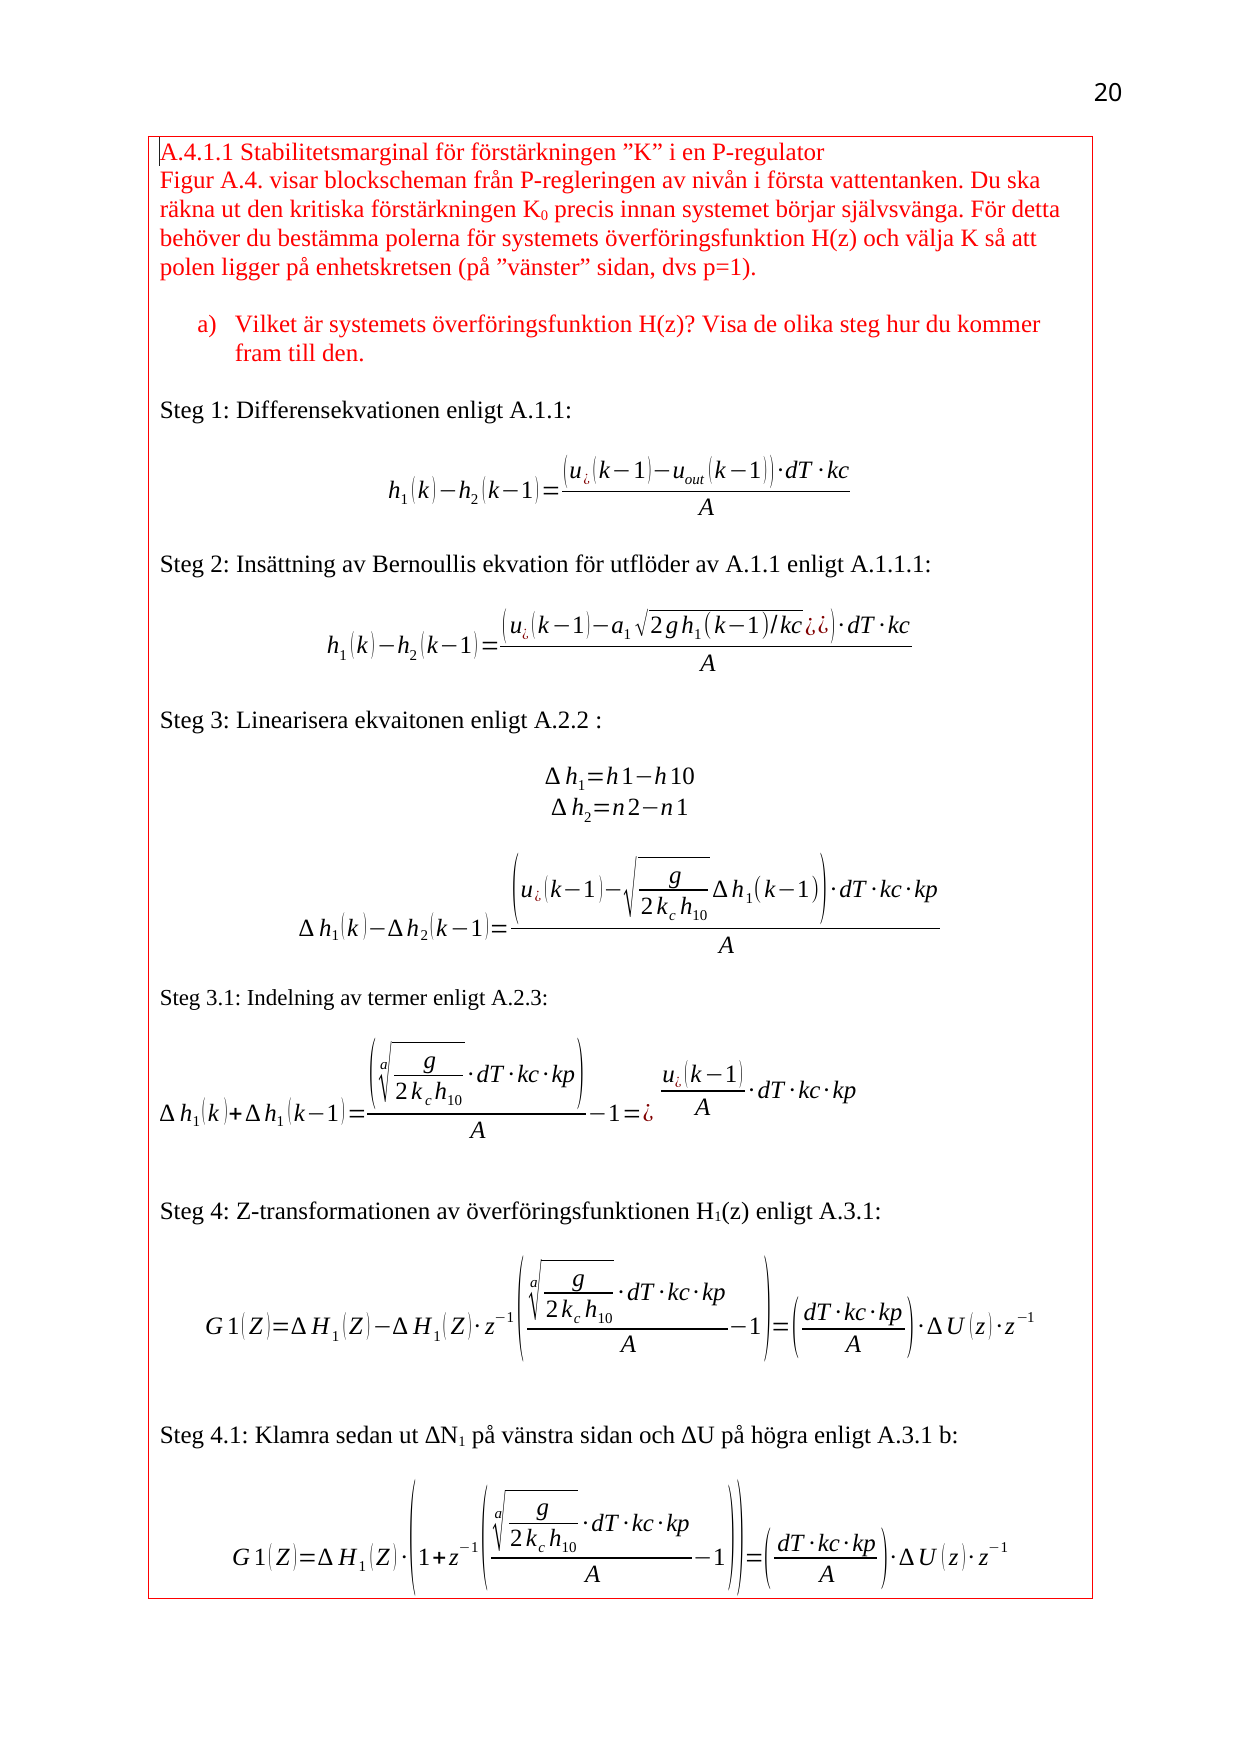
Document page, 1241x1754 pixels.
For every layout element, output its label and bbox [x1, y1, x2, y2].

table_header [149, 137, 1092, 1598]
